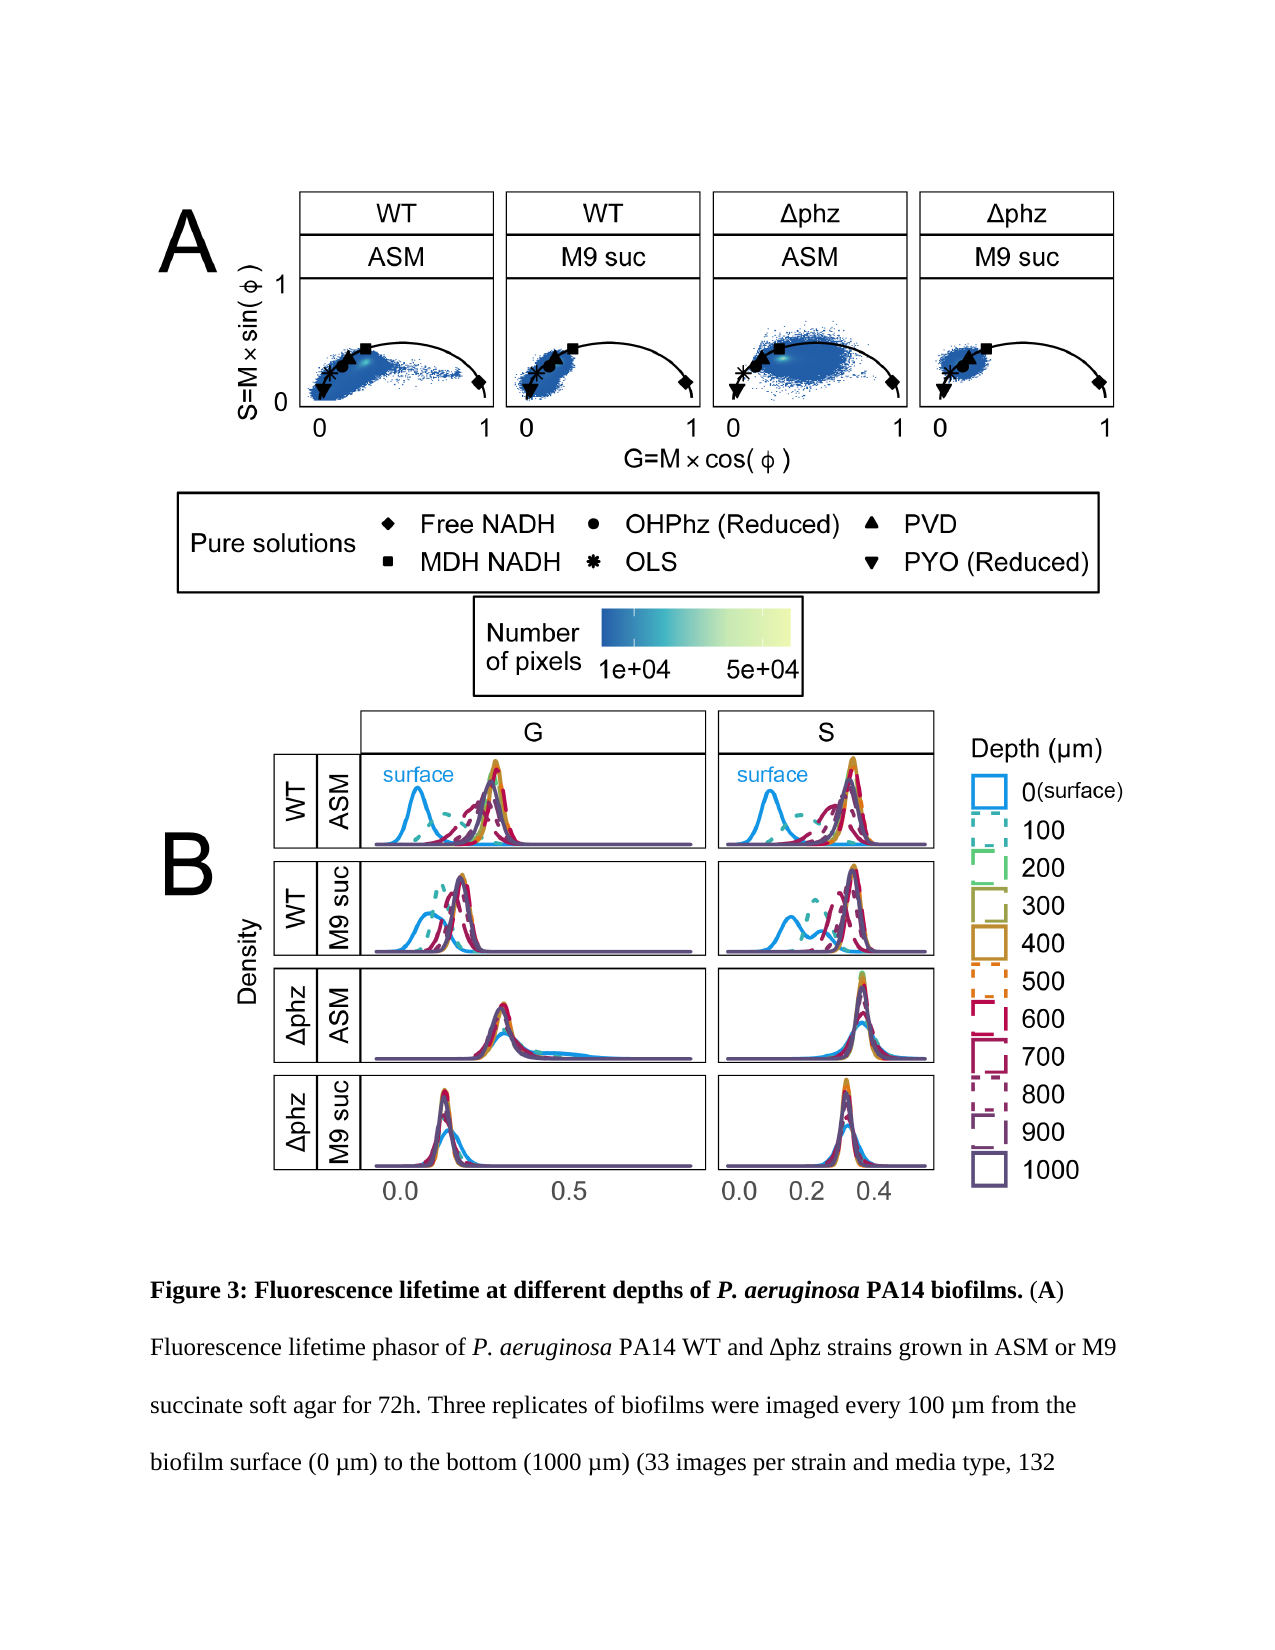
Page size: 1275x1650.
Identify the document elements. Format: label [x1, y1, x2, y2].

picture [150, 179, 1125, 1217]
text [150, 1275, 1125, 1476]
